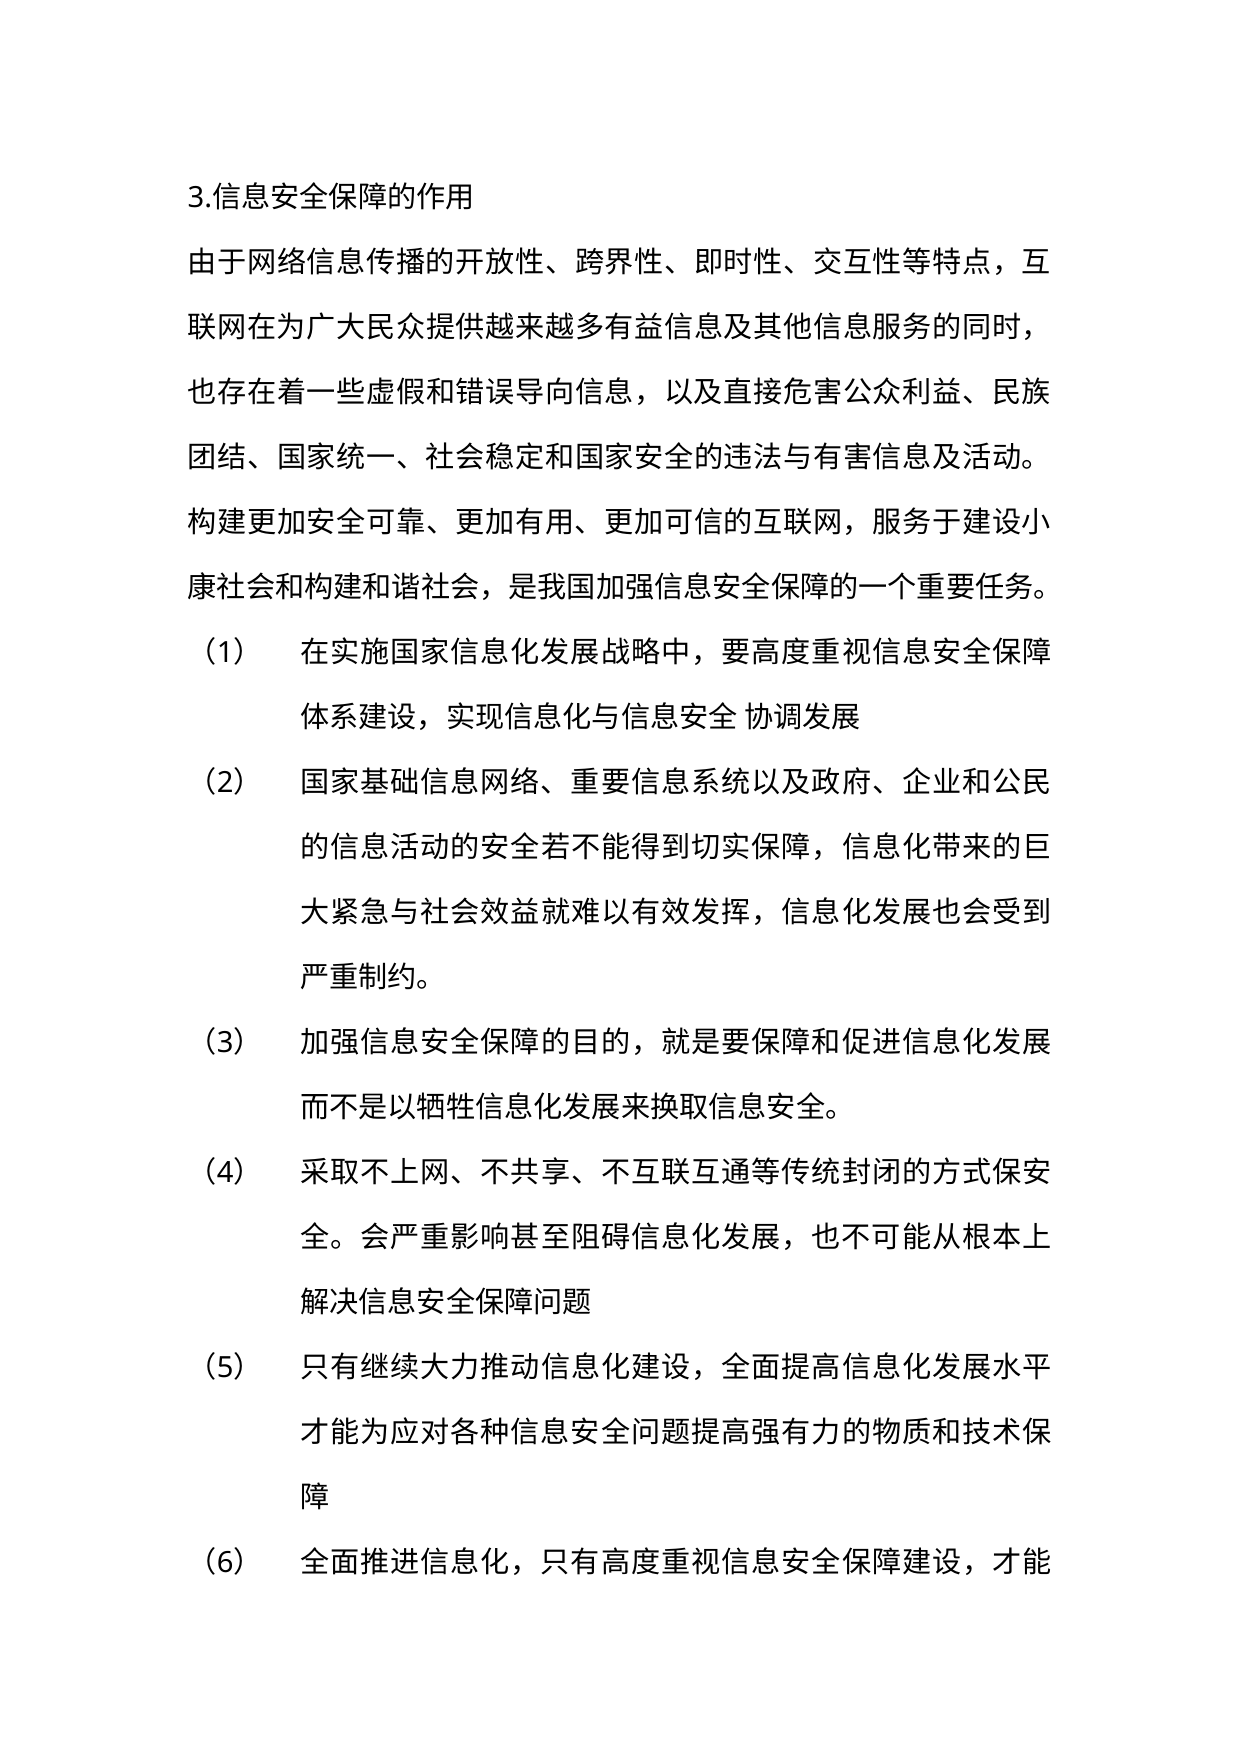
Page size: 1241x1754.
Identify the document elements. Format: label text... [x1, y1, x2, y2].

list 只有继续大力推动信息化建设，全面提高信息化发展水平，才能为应对各种信息安全问题提高强有力的物质和技术保障 [187, 1332, 1053, 1527]
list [187, 1527, 1053, 1592]
text 3.信息安全保障的作用 [187, 162, 1053, 227]
list 在实施国家信息化发展战略中，要高度重视信息安全保障体系建设，实现信息化与信息安全 协调发展 [187, 617, 1053, 747]
list 采取不上网、不共享、不互联互通等传统封闭的方式保安全。会严重影响甚至阻碍信息化发展，也不可能从根本上解决信息安全保障问题 [187, 1137, 1053, 1332]
list 加强信息安全保障的目的，就是要保障和促进信息化发展，而不是以牺牲信息化发展来换取信息安全。 [187, 1007, 1053, 1137]
text 由于网络信息传播的开放性、跨界性、即时性、交互性等特点，互联网在为广大民众提供越来越多有益信息及其他信息服务的同时，也存在着一些虚假和错误导向信息，以及直接危害公众利益、民族团结、国家统一、社会稳定和国家安全的违法与有害信息及活动。构建更加安全可靠、更加有用、更加可信的互联网，服务于建设小康社会和构建和谐社会，是我国加强信息安全保障的一个重要任务。 [187, 227, 1053, 617]
list 国家基础信息网络、重要信息系统以及政府、企业和公民的信息活动的安全若不能得到切实保障，信息化带来的巨大紧急与社会效益就难以有效发挥，信息化发展也会受到严重制约。 [187, 747, 1053, 1007]
